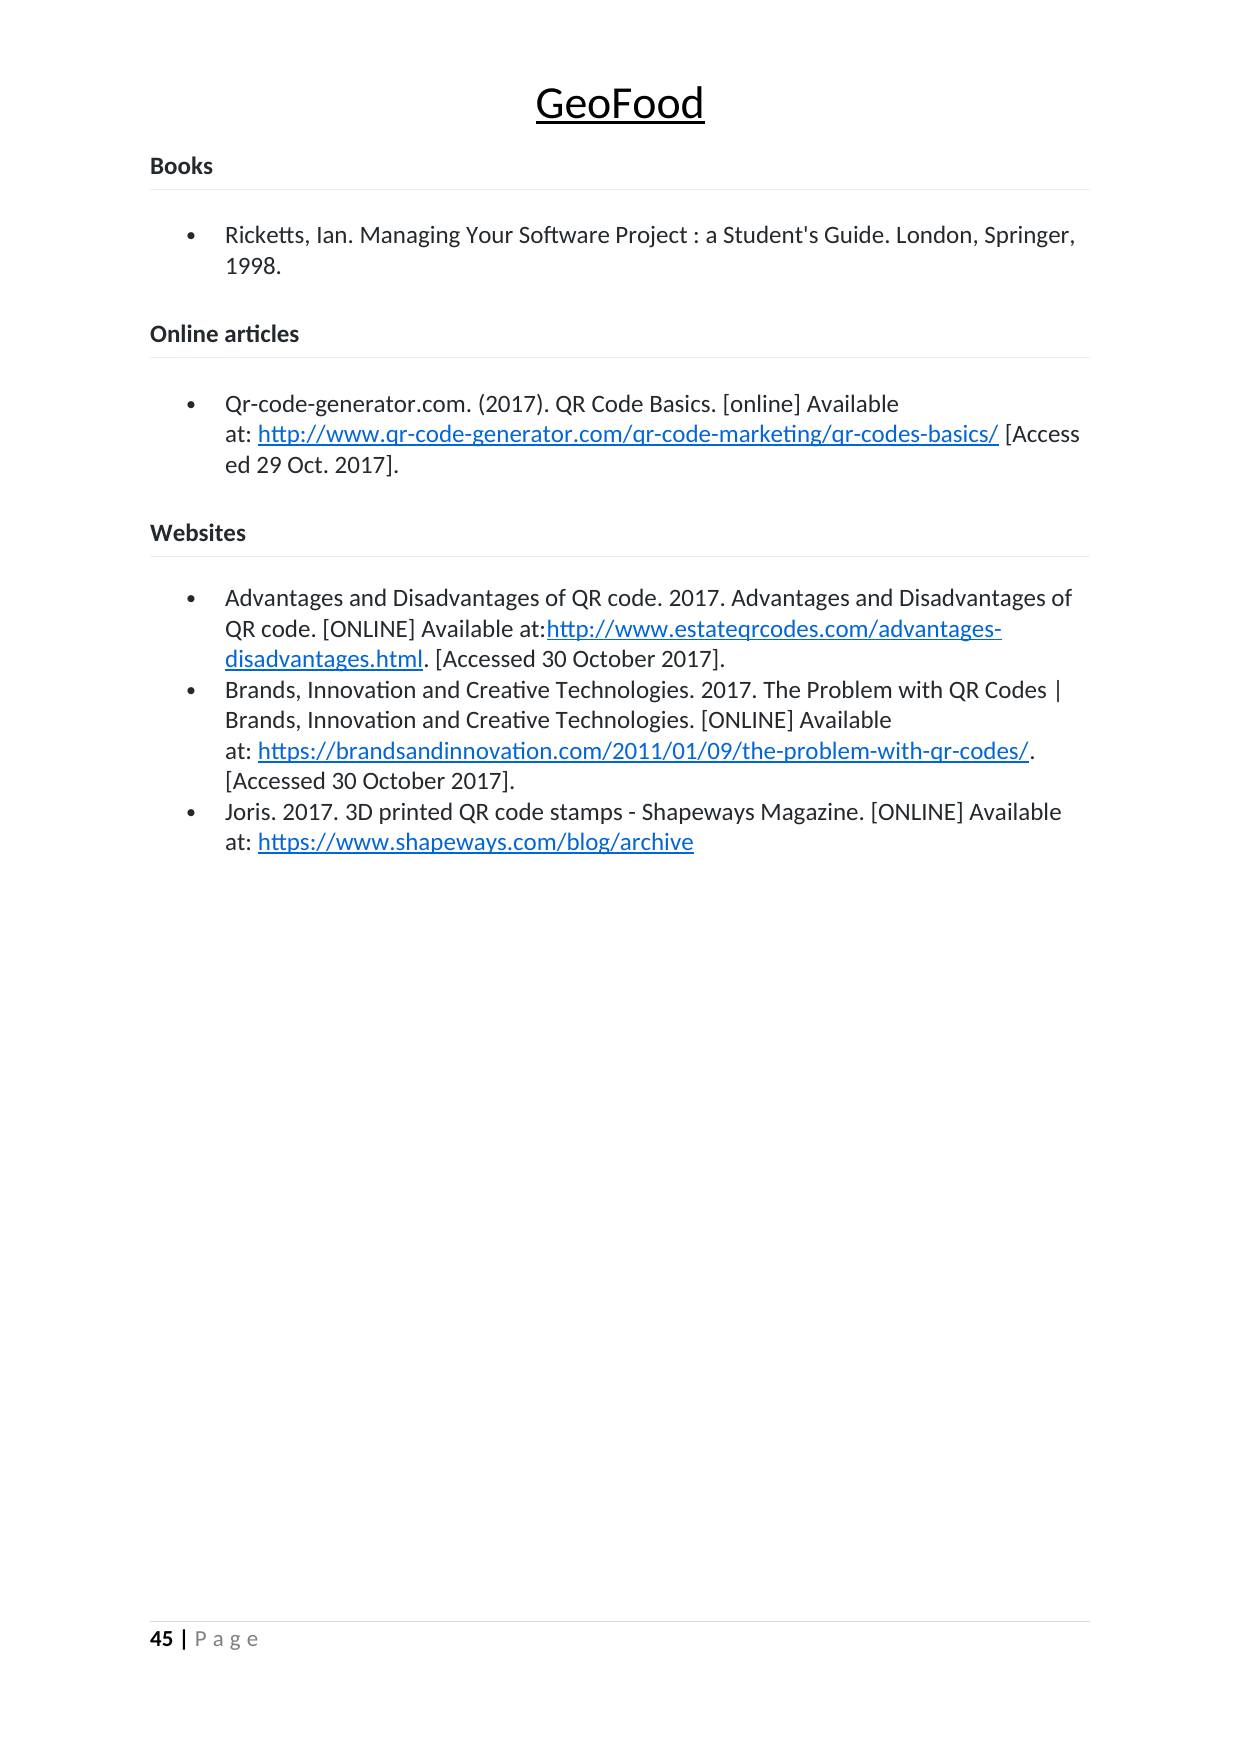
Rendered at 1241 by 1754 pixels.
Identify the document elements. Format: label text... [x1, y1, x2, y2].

list Qr-code-generator.com. (2017). QR Code Basics. [online] Available at: http://www.qr-code-generator.com/qr-code-marketing/qr-codes-basics/ [Accessed 29 Oct. 2017]. [187, 388, 1090, 479]
list Ricketts, Ian. Managing Your Software Project : a Student's Guide. London, Springer, 1998. [187, 219, 1090, 281]
subtitle Books [150, 150, 1090, 189]
subtitle Websites [150, 517, 1090, 556]
subtitle Online articles [150, 318, 1090, 357]
list Joris. 2017. 3D printed QR code stamps - Shapeways Magazine. [ONLINE] Available at: https://www.shapeways.com/blog/archive [187, 796, 1090, 857]
list Brands, Innovation and Creative Technologies. 2017. The Problem with QR Codes | Brands, Innovation and Creative Technologies. [ONLINE] Available at: https://brandsandinnovation.com/2011/01/09/the-problem-with-qr-codes/. [Accessed 30 October 2017]. [187, 674, 1090, 796]
list Advantages and Disadvantages of QR code. 2017. Advantages and Disadvantages of QR code. [ONLINE] Available at:http://www.estateqrcodes.com/advantages-disadvantages.html. [Accessed 30 October 2017]. [187, 582, 1090, 674]
